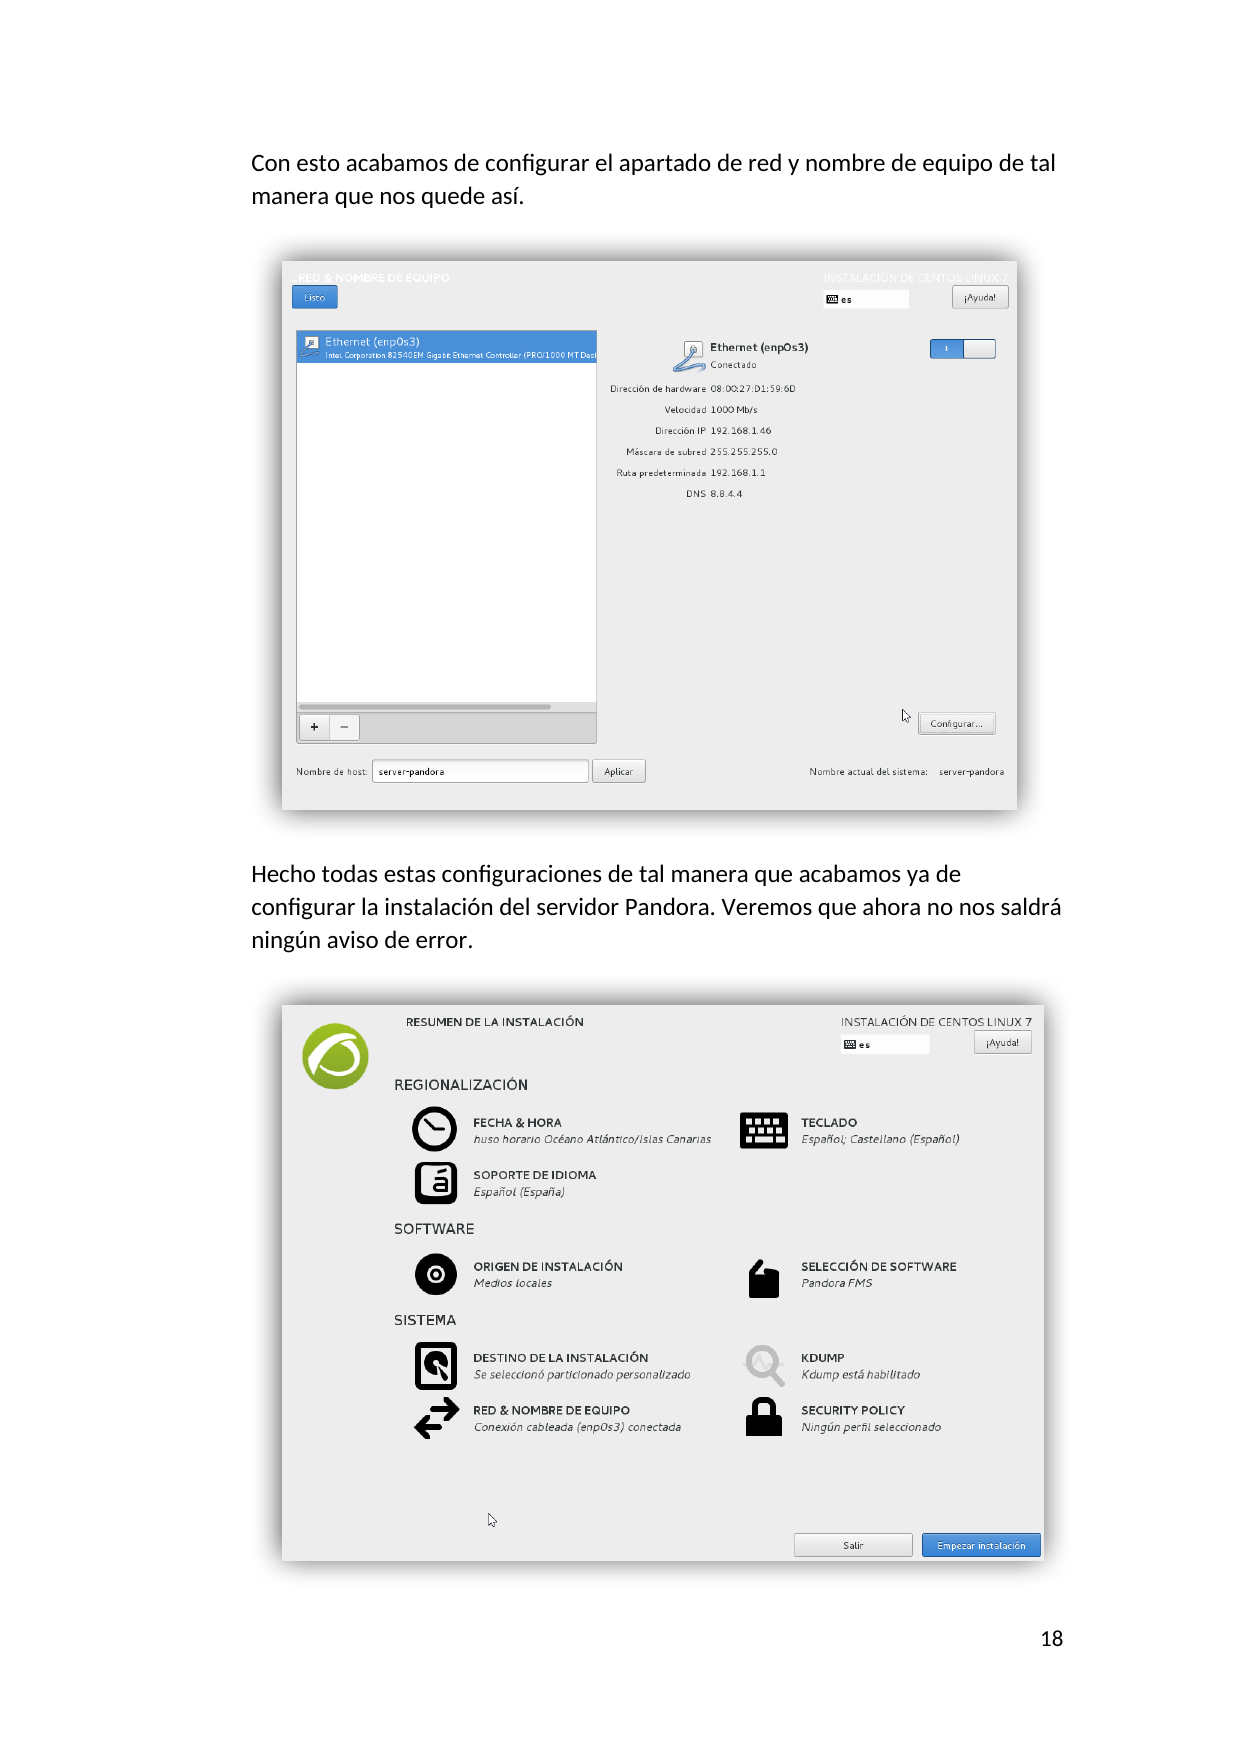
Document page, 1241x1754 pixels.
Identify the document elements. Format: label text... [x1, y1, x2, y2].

text Hecho todas estas configuraciones de tal manera que acabamos ya de configurar la instalación del servidor Pandora. Veremos que ahora no nos saldrá ningún aviso de error. [251, 858, 1063, 955]
picture [282, 1005, 1044, 1561]
picture [282, 261, 1017, 810]
text Con esto acabamos de configurar el apartado de red y nombre de equipo de tal manera que nos quede así. [251, 148, 1063, 211]
